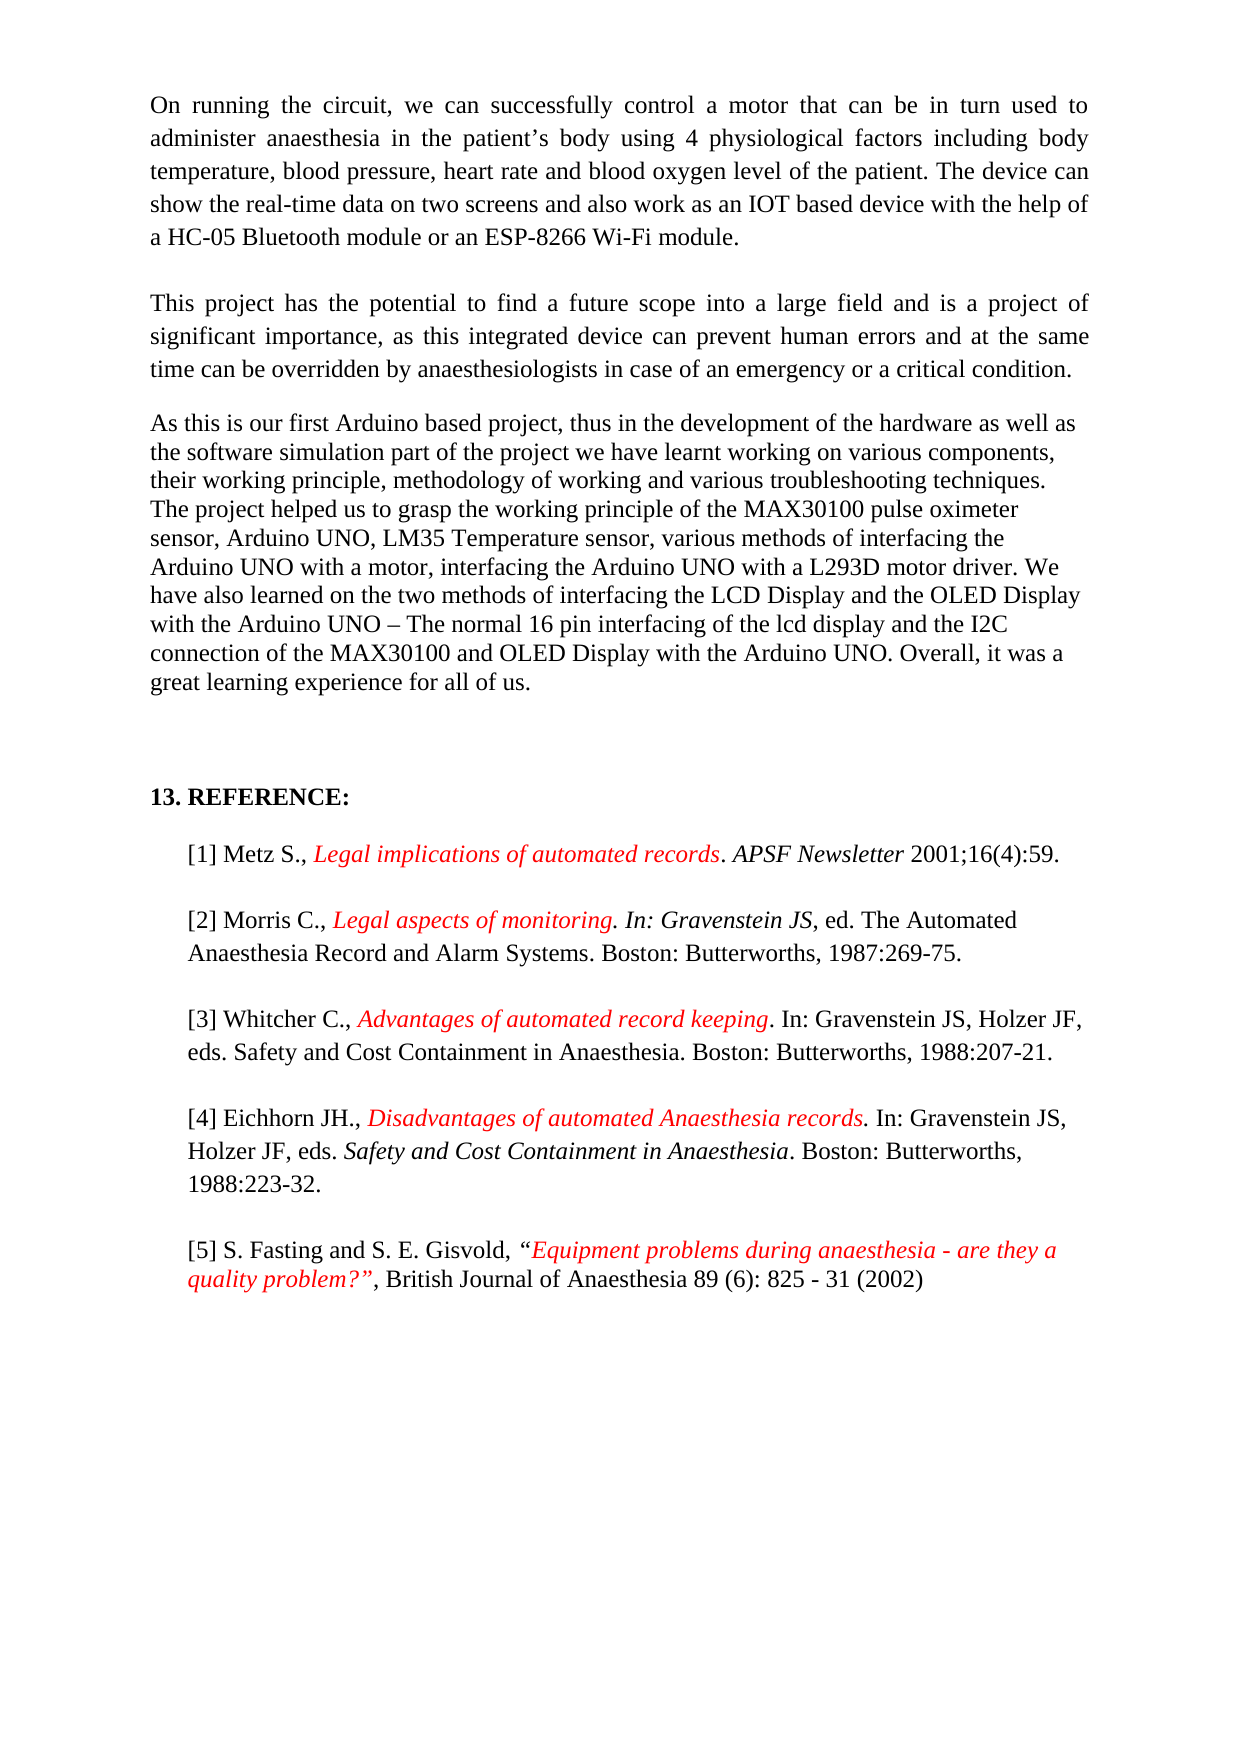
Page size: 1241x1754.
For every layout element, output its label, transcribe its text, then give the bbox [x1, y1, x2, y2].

text [3] Whitcher C., Advantages of automated record keeping. In: Gravenstein JS, Holzer JF, eds. Safety and Cost Containment in Anaesthesia. Boston: Butterworths, 1988:207-21. [187, 1004, 1090, 1066]
text [4] Eichhorn JH., Disadvantages of automated Anaesthesia records. In: Gravenstein JS, Holzer JF, eds. Safety and Cost Containment in Anaesthesia. Boston: Butterworths, 1988:223-32. [187, 1103, 1090, 1198]
text [5] S. Fasting and S. E. Gisvold, “Equipment problems during anaesthesia - are they a quality problem?”, British Journal of Anaesthesia 89 (6): 825 - 31 (2002) [187, 1235, 1090, 1293]
text On running the circuit, we can successfully control a motor that can be in turn used to administer anaesthesia in the patient’s body using 4 physiological factors including body temperature, blood pressure, heart rate and blood oxygen level of the patient. The device can show the real-time data on two screens and also work as an IOT based device with the help of a HC-05 Bluetooth module or an ESP-8266 Wi-Fi module. [150, 90, 1090, 251]
text [1] Metz S., Legal implications of automated records. APSF Newsletter 2001;16(4):59. [187, 839, 1090, 868]
text [2] Morris C., Legal aspects of monitoring. In: Gravenstein JS, ed. The Automated Anaesthesia Record and Alarm Systems. Boston: Butterworths, 1987:269-75. [187, 905, 1090, 967]
text 13. REFERENCE: [150, 782, 1090, 810]
text As this is our first Arduino based project, thus in the development of the hardware as well as the software simulation part of the project we have learnt working on various components, their working principle, methodology of working and various troubleshooting techniques. The project helped us to grasp the working principle of the MAX30100 pulse oximeter sensor, Arduino UNO, LM35 Temperature sensor, various methods of interfacing the Arduino UNO with a motor, interfacing the Arduino UNO with a L293D motor driver. We have also learned on the two methods of interfacing the LCD Display and the OLED Display with the Arduino UNO – The normal 16 pin interfacing of the lcd display and the I2C connection of the MAX30100 and OLED Display with the Arduino UNO. Overall, it was a great learning experience for all of us. [150, 408, 1090, 695]
text This project has the potential to find a future scope into a large field and is a project of significant importance, as this integrated device can prevent human errors and at the same time can be overridden by anaesthesiologists in case of an emergency or a critical condition. [150, 288, 1090, 383]
